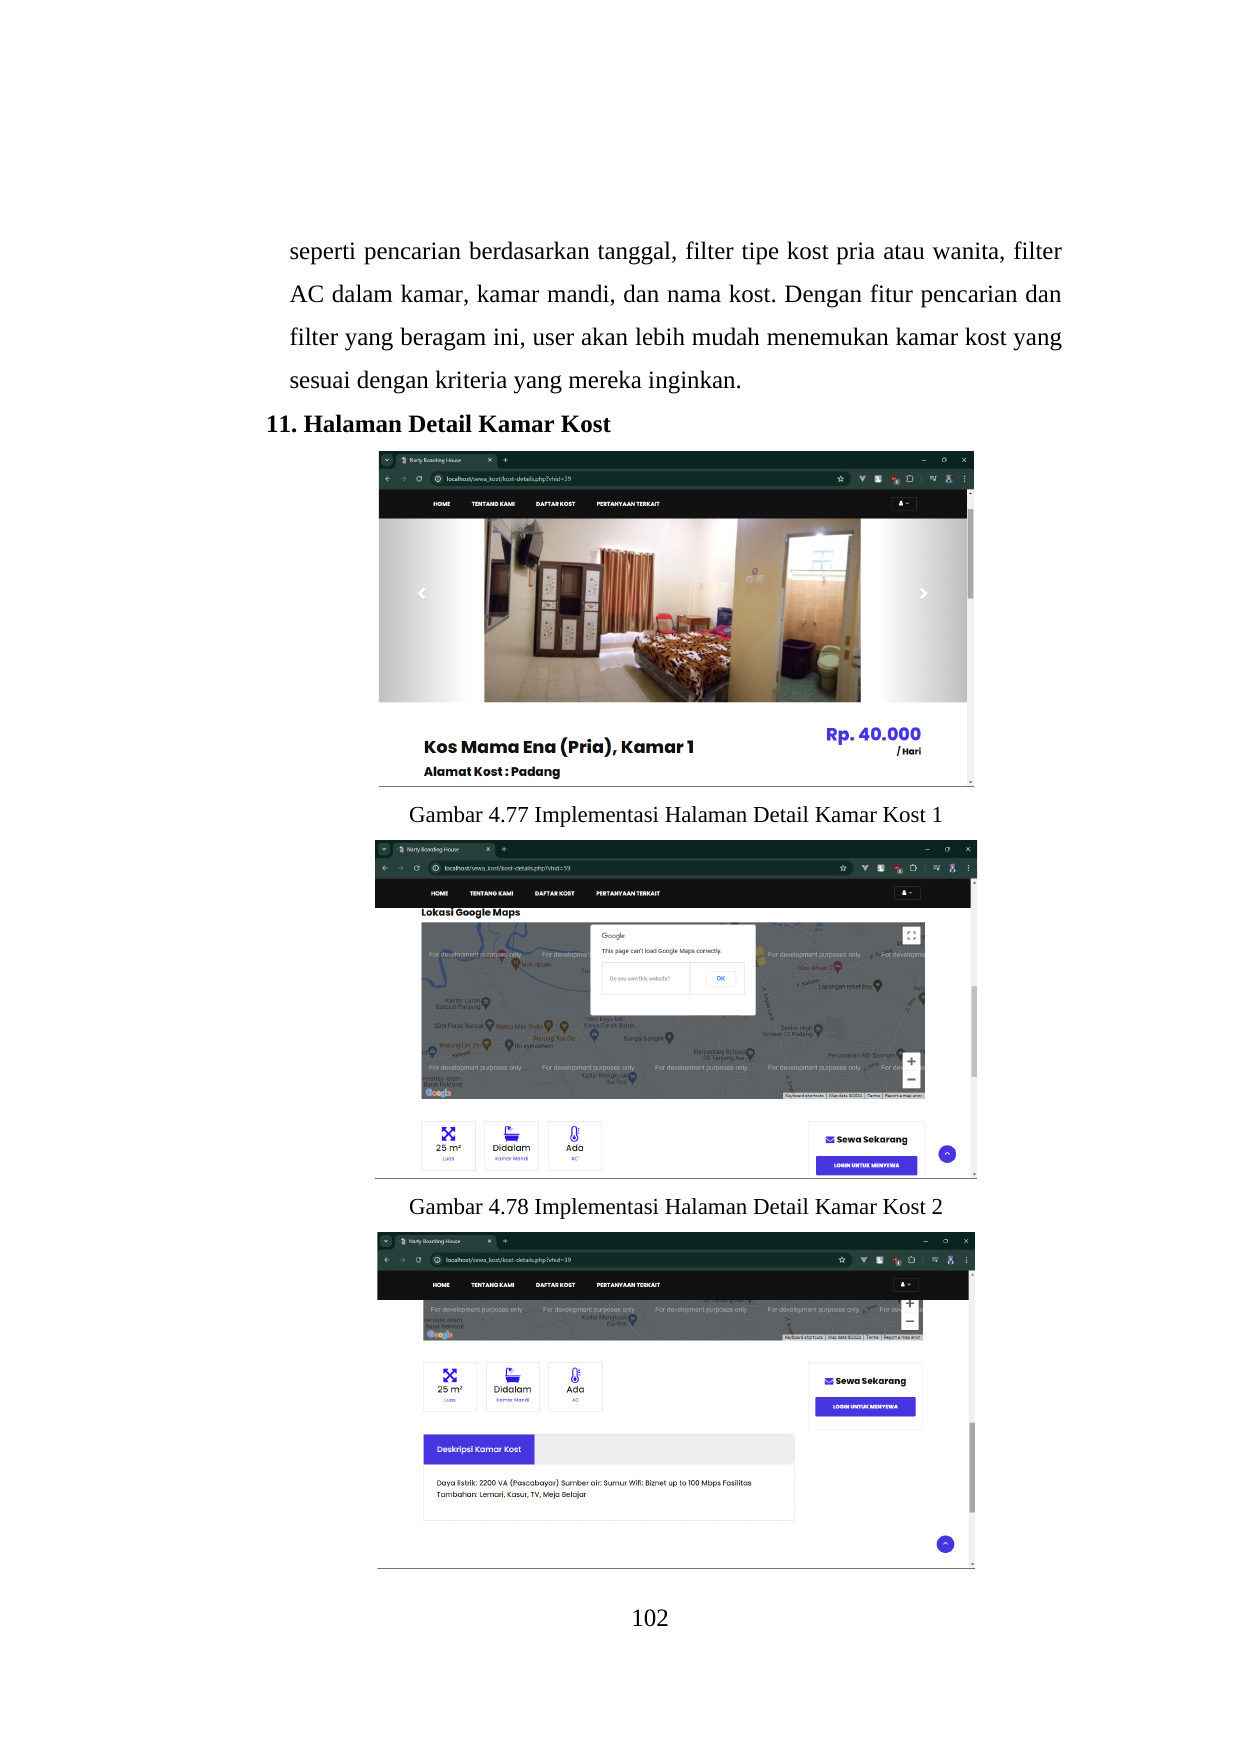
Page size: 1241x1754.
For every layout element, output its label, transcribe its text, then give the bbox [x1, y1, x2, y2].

picture [377, 1232, 975, 1569]
text Gambar 4.77 Implementasi Halaman Detail Kamar Kost 1 [289, 801, 1063, 827]
picture [378, 451, 974, 787]
text Gambar 4.78 Implementasi Halaman Detail Kamar Kost 2 [289, 1193, 1063, 1219]
subtitle Halaman Detail Kamar Kost [266, 409, 1063, 437]
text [289, 236, 1063, 394]
picture [375, 840, 978, 1179]
